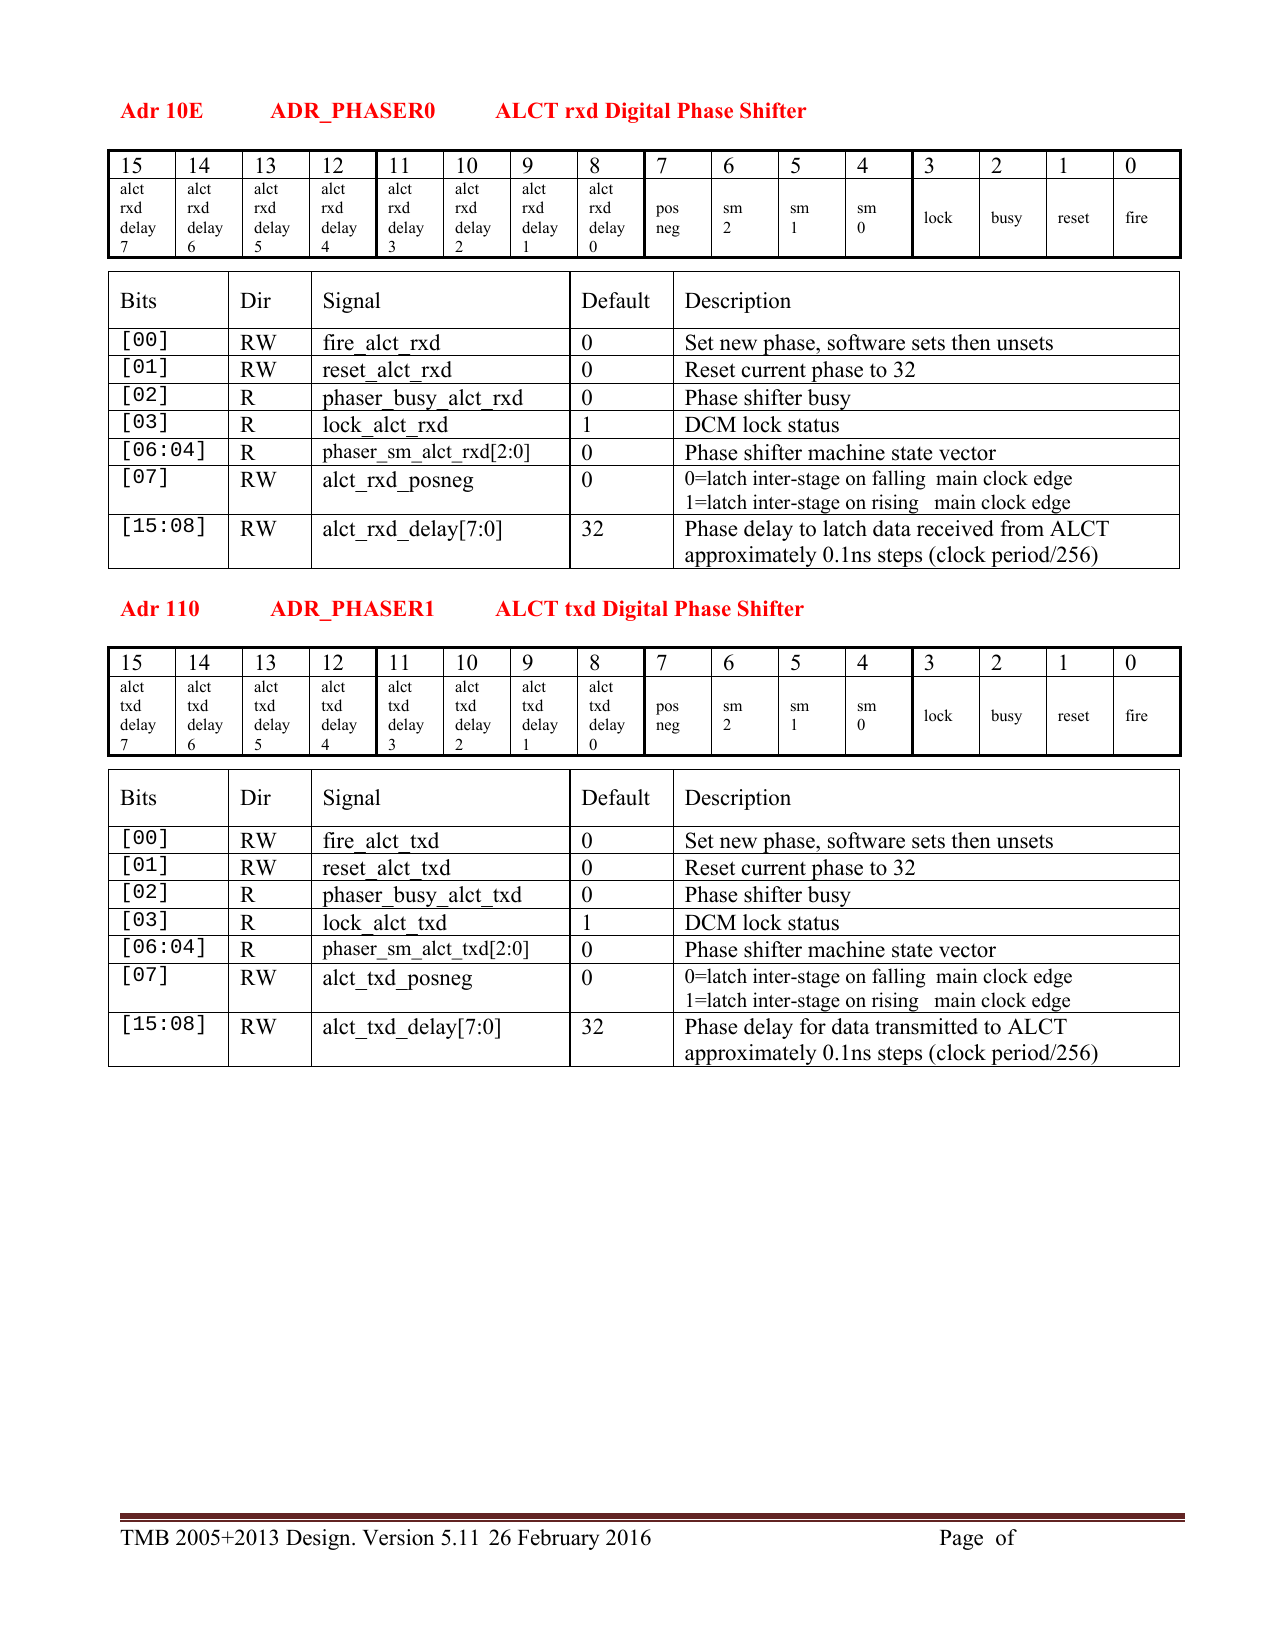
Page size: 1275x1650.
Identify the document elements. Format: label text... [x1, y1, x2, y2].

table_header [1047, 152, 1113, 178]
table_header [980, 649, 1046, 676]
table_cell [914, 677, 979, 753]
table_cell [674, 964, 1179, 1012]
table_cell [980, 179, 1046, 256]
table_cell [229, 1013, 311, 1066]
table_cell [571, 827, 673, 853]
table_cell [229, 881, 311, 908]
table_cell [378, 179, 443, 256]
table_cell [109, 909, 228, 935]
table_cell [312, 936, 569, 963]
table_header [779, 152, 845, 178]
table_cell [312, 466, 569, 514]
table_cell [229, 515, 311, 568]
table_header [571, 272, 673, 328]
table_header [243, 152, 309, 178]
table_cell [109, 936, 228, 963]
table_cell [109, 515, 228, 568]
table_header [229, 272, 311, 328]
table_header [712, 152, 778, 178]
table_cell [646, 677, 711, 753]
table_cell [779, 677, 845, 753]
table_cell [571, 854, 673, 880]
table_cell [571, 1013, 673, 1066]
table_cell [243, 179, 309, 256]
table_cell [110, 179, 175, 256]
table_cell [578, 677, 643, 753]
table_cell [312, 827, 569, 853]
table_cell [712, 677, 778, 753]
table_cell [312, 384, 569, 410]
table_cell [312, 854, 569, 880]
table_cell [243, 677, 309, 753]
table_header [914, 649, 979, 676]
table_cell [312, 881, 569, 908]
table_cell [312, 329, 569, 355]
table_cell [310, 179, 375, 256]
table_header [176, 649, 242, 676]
subtitle Adr 110 ADR_PHASER1 ALCT txd Digital Phase Shifter [120, 595, 1185, 622]
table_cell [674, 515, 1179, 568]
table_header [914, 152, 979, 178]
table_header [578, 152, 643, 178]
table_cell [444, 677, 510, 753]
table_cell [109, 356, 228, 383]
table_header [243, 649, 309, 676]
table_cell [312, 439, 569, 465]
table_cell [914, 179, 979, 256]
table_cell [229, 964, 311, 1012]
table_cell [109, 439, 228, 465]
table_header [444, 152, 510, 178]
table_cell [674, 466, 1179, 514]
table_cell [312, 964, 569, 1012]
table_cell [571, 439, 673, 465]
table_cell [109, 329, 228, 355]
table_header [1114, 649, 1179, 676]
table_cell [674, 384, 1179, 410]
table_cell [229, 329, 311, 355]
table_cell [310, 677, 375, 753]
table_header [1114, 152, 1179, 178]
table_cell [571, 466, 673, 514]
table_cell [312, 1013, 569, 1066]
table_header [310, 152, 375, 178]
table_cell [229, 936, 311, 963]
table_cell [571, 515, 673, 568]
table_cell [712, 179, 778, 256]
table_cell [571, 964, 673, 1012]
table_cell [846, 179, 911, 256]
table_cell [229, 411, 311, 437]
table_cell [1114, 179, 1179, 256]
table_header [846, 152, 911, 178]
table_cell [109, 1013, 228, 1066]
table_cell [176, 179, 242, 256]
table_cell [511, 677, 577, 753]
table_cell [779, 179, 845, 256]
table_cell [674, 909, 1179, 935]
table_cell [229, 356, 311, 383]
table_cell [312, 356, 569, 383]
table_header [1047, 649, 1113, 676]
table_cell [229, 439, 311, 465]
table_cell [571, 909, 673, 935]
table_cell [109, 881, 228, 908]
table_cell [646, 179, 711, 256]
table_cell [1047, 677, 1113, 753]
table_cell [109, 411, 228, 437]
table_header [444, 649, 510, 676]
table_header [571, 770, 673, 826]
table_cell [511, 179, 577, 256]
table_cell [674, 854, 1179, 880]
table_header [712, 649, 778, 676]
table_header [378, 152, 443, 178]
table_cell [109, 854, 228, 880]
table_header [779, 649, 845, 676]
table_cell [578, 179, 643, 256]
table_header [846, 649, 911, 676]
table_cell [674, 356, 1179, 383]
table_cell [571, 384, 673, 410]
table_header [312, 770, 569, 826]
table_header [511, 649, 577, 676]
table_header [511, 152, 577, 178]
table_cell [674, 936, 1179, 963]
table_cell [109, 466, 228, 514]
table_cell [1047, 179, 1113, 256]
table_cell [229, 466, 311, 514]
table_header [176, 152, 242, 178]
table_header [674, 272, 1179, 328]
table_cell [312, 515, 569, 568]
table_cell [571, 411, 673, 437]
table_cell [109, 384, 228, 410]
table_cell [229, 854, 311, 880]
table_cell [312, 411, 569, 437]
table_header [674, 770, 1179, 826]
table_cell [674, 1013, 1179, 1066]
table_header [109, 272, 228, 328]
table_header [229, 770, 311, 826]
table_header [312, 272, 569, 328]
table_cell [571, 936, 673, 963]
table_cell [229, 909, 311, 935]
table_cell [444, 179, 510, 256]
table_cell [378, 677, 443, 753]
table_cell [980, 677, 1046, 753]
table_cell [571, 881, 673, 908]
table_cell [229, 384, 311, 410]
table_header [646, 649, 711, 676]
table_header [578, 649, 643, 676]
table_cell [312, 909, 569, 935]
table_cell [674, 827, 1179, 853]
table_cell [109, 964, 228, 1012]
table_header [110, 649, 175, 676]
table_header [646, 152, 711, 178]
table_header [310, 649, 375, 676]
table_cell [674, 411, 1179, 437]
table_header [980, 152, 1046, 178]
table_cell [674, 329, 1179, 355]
subtitle Adr 10E ADR_PHASER0 ALCT rxd Digital Phase Shifter [120, 97, 1185, 124]
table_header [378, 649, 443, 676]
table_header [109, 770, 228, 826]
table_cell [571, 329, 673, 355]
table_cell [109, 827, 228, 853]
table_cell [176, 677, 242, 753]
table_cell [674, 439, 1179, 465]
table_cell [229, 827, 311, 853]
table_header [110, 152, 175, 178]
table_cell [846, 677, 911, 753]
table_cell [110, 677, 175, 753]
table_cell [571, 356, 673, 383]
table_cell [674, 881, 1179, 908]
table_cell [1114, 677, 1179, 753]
